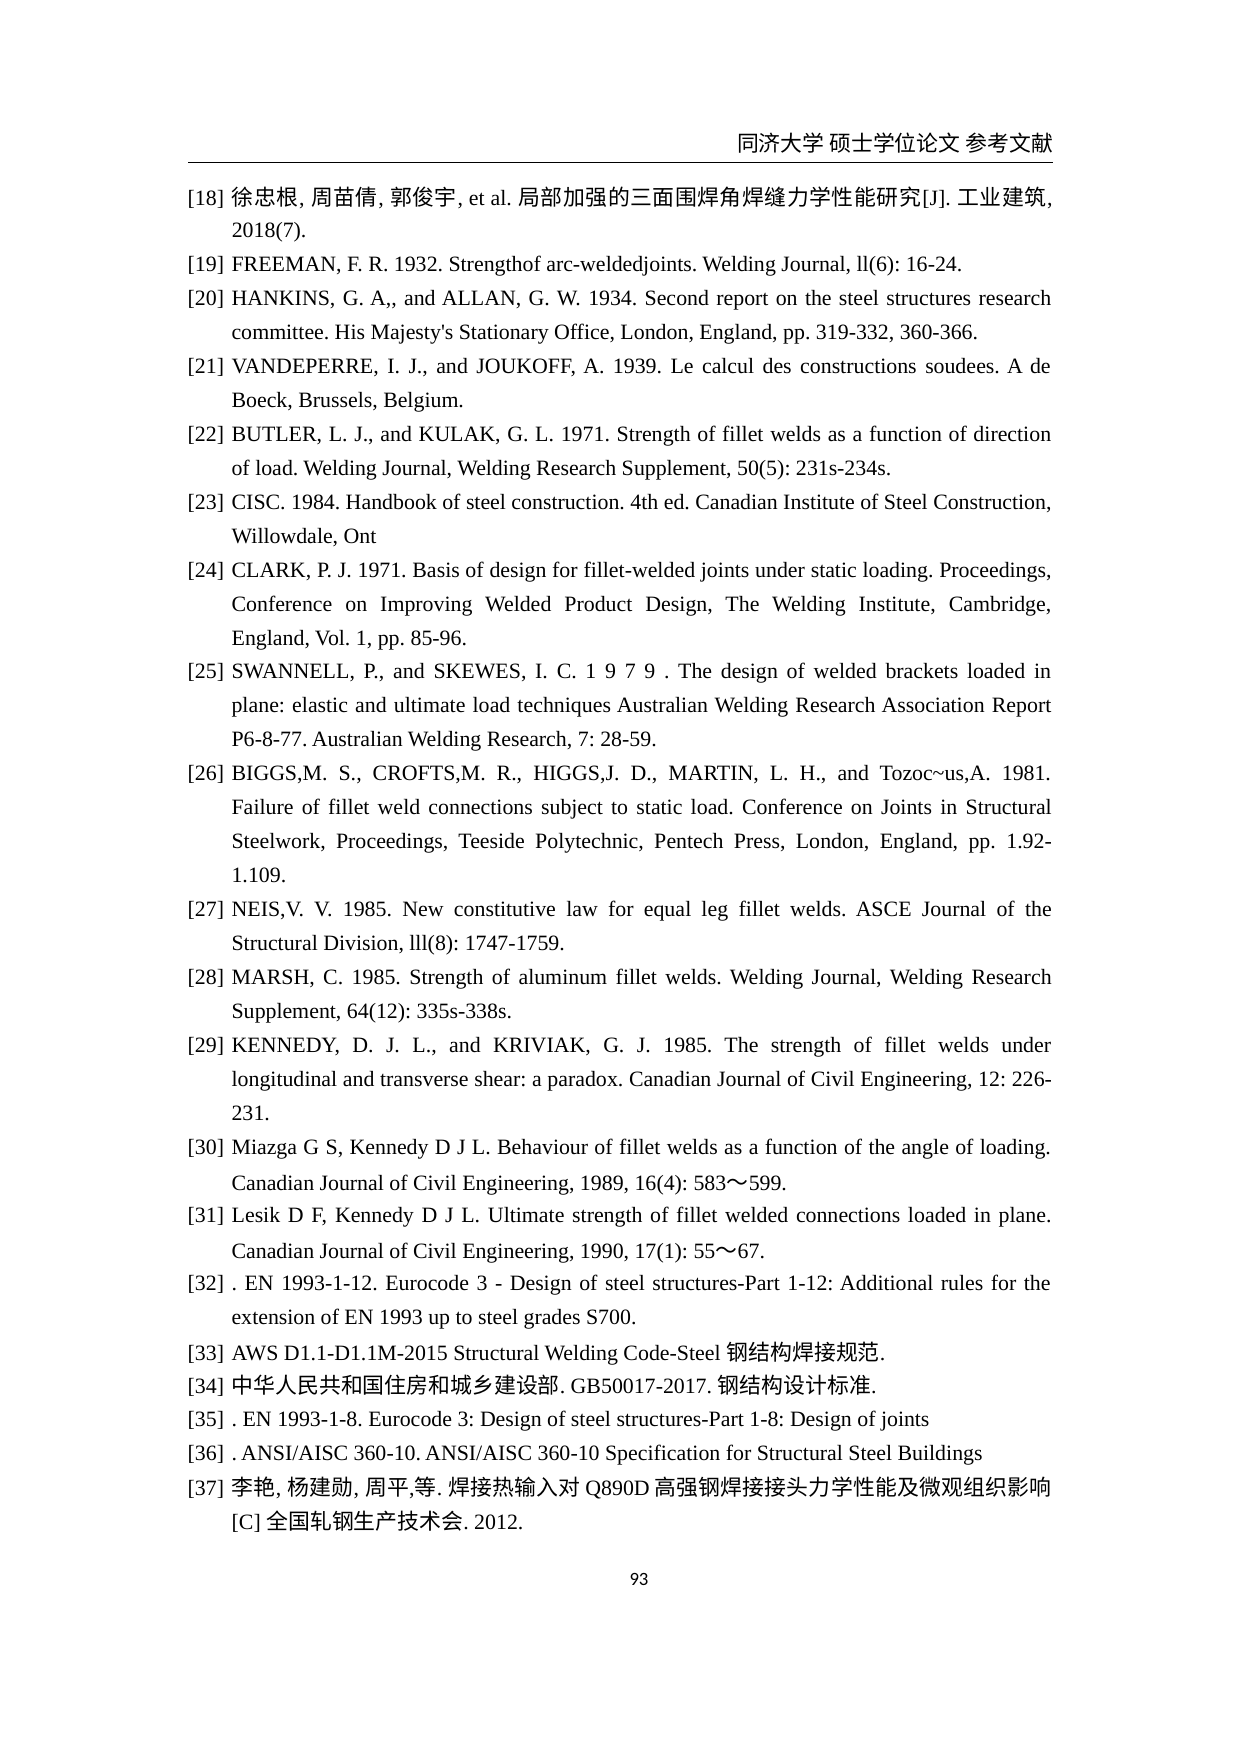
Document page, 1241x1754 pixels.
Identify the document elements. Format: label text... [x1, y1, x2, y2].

text AWS D1.1-D1.1M-2015 Structural Welding Code-Steel 钢结构焊接规范. [187, 1333, 1053, 1367]
text . ANSI/AISC 360-10. ANSI/AISC 360-10 Specification for Structural Steel Buildings [187, 1435, 1053, 1469]
text Miazga G S, Kennedy D J L. Behaviour of fillet welds as a function of the angle of loading. Canadian Journal of Civil Engineering, 1989, 16(4): 583～599. [187, 1129, 1053, 1197]
text VANDEPERRE, I. J., and JOUKOFF, A. 1939. Le calcul des constructions soudees. A de Boeck, Brussels, Belgium. [187, 348, 1053, 416]
text . EN 1993-1-12. Eurocode 3 - Design of steel structures-Part 1-12: Additional rules for the extension of EN 1993 up to steel grades S700. [187, 1265, 1053, 1333]
text MARSH, C. 1985. Strength of aluminum fillet welds. Welding Journal, Welding Research Supplement, 64(12): 335s-338s. [187, 960, 1053, 1028]
text . EN 1993-1-8. Eurocode 3: Design of steel structures-Part 1-8: Design of joints [187, 1401, 1053, 1435]
text NEIS,V. V. 1985. New constitutive law for equal leg fillet welds. ASCE Journal of the Structural Division, lll(8): 1747-1759. [187, 892, 1053, 960]
text 中华人民共和国住房和城乡建设部. GB50017-2017. 钢结构设计标准. [187, 1367, 1053, 1401]
text SWANNELL, P., and SKEWES, I. C. 1 9 7 9 . The design of welded brackets loaded in plane: elastic and ultimate load techniques Australian Welding Research Association Report P6-8-77. Australian Welding Research, 7: 28-59. [187, 654, 1053, 756]
text CLARK, P. J. 1971. Basis of design for fillet-welded joints under static loading. Proceedings, Conference on Improving Welded Product Design, The Welding Institute, Cambridge, England, Vol. 1, pp. 85-96. [187, 552, 1053, 654]
text BUTLER, L. J., and KULAK, G. L. 1971. Strength of fillet welds as a function of direction of load. Welding Journal, Welding Research Supplement, 50(5): 231s-234s. [187, 416, 1053, 484]
text HANKINS, G. A,, and ALLAN, G. W. 1934. Second report on the steel structures research committee. His Majesty's Stationary Office, London, England, pp. 319-332, 360-366. [187, 281, 1053, 348]
text Lesik D F, Kennedy D J L. Ultimate strength of fillet welded connections loaded in plane. Canadian Journal of Civil Engineering, 1990, 17(1): 55～67. [187, 1197, 1053, 1265]
text FREEMAN, F. R. 1932. Strengthof arc-weldedjoints. Welding Journal, ll(6): 16-24. [187, 247, 1053, 281]
text KENNEDY, D. J. L., and KRIVIAK, G. J. 1985. The strength of fillet welds under longitudinal and transverse shear: a paradox. Canadian Journal of Civil Engineering, 12: 226-231. [187, 1028, 1053, 1129]
text 李艳, 杨建勋, 周平,等. 焊接热输入对Q890D高强钢焊接接头力学性能及微观组织影响[C] 全国轧钢生产技术会. 2012. [187, 1469, 1053, 1537]
text BIGGS,M. S., CROFTS,M. R., HIGGS,J. D., MARTIN, L. H., and Tozoc~us,A. 1981. Failure of fillet weld connections subject to static load. Conference on Joints in Structural Steelwork, Proceedings, Teeside Polytechnic, Pentech Press, London, England, pp. 1.92-1.109. [187, 756, 1053, 892]
text CISC. 1984. Handbook of steel construction. 4th ed. Canadian Institute of Steel Construction, Willowdale, Ont [187, 484, 1053, 552]
text 徐忠根, 周苗倩, 郭俊宇, et al. 局部加强的三面围焊角焊缝力学性能研究[J]. 工业建筑, 2018(7). [187, 179, 1053, 247]
